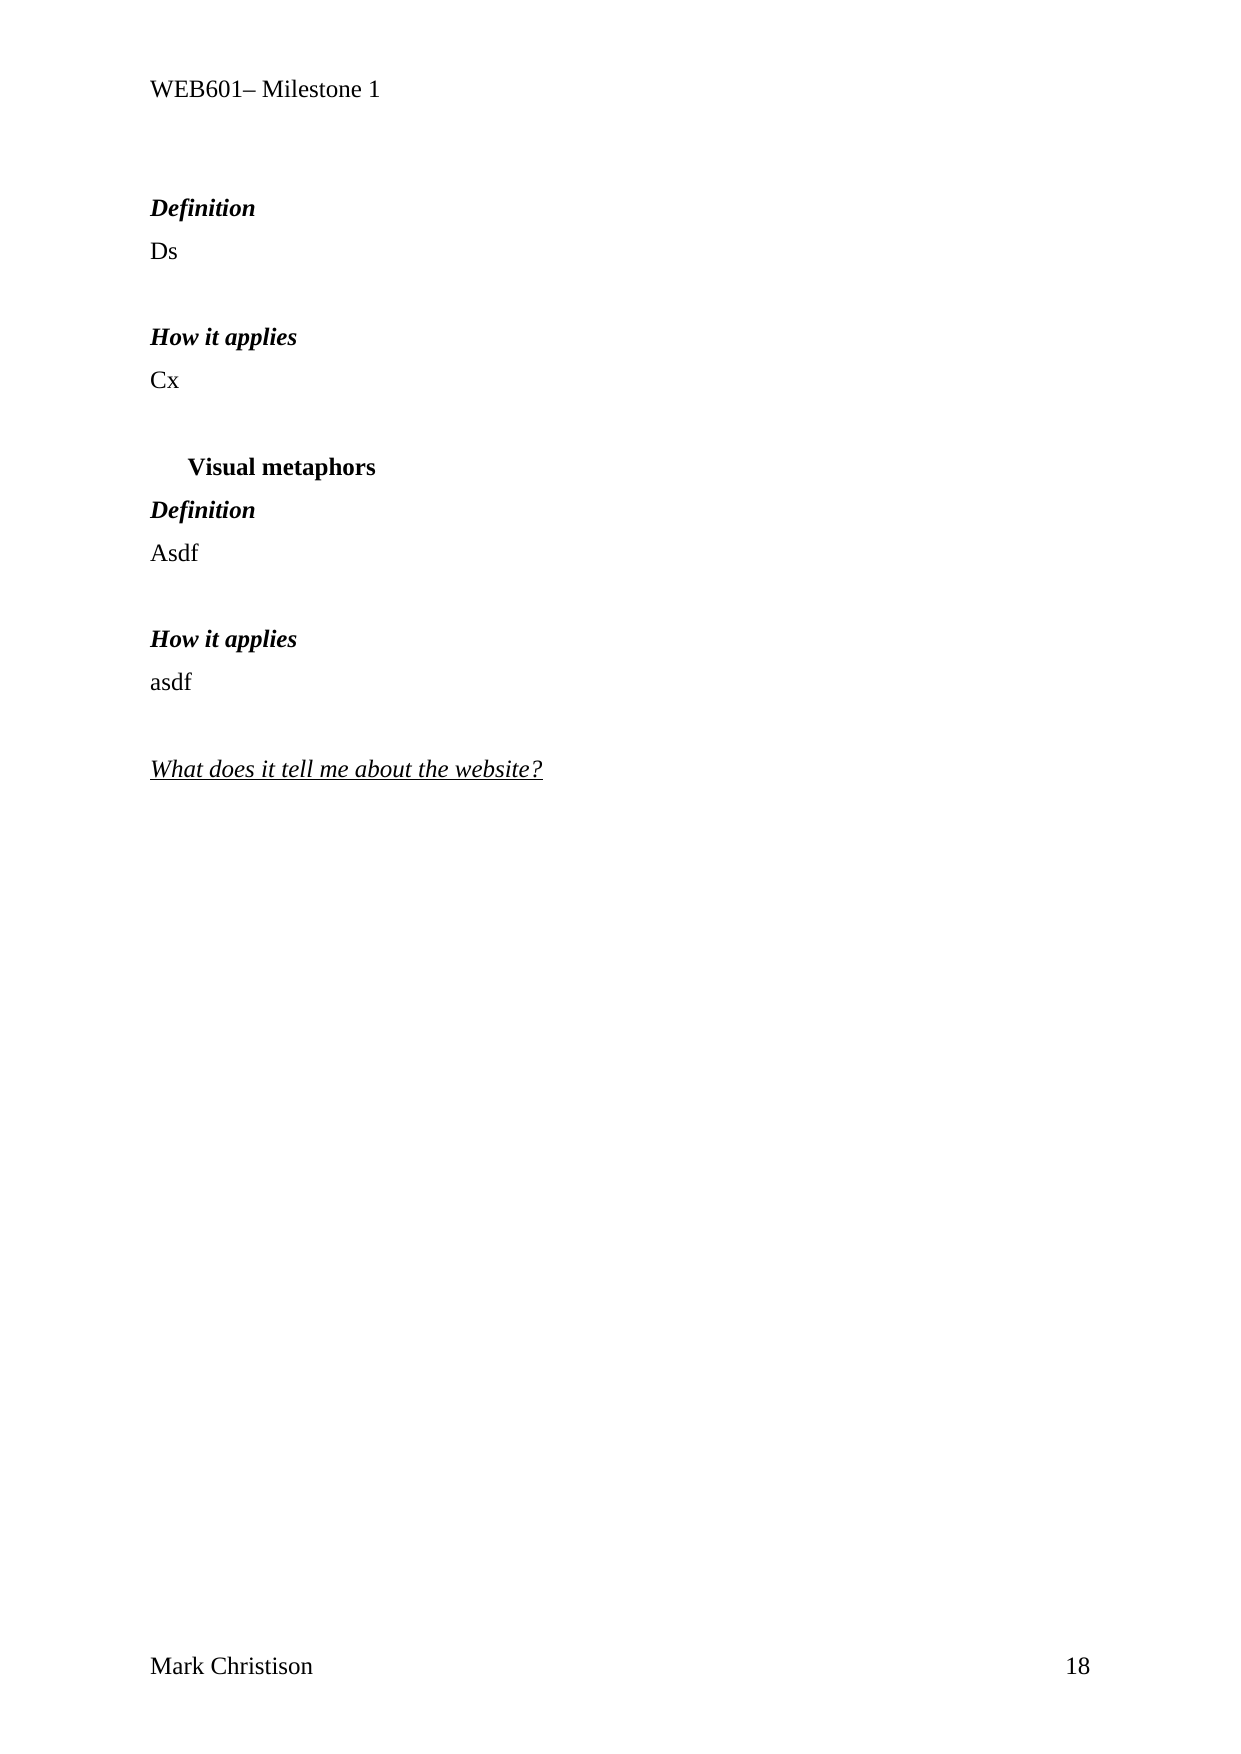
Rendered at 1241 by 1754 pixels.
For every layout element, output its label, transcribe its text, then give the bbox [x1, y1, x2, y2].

subtitle How it applies [150, 322, 1090, 351]
subtitle Definition [150, 495, 1090, 524]
text Cx [150, 366, 1090, 394]
subtitle How it applies [150, 624, 1090, 653]
text Asdf [150, 538, 1090, 567]
text asdf [150, 667, 1090, 696]
subtitle Visual metaphors [150, 452, 1090, 481]
subtitle Definition [150, 193, 1090, 222]
text What does it tell me about the website? [150, 754, 1090, 782]
text Ds [150, 236, 1090, 265]
